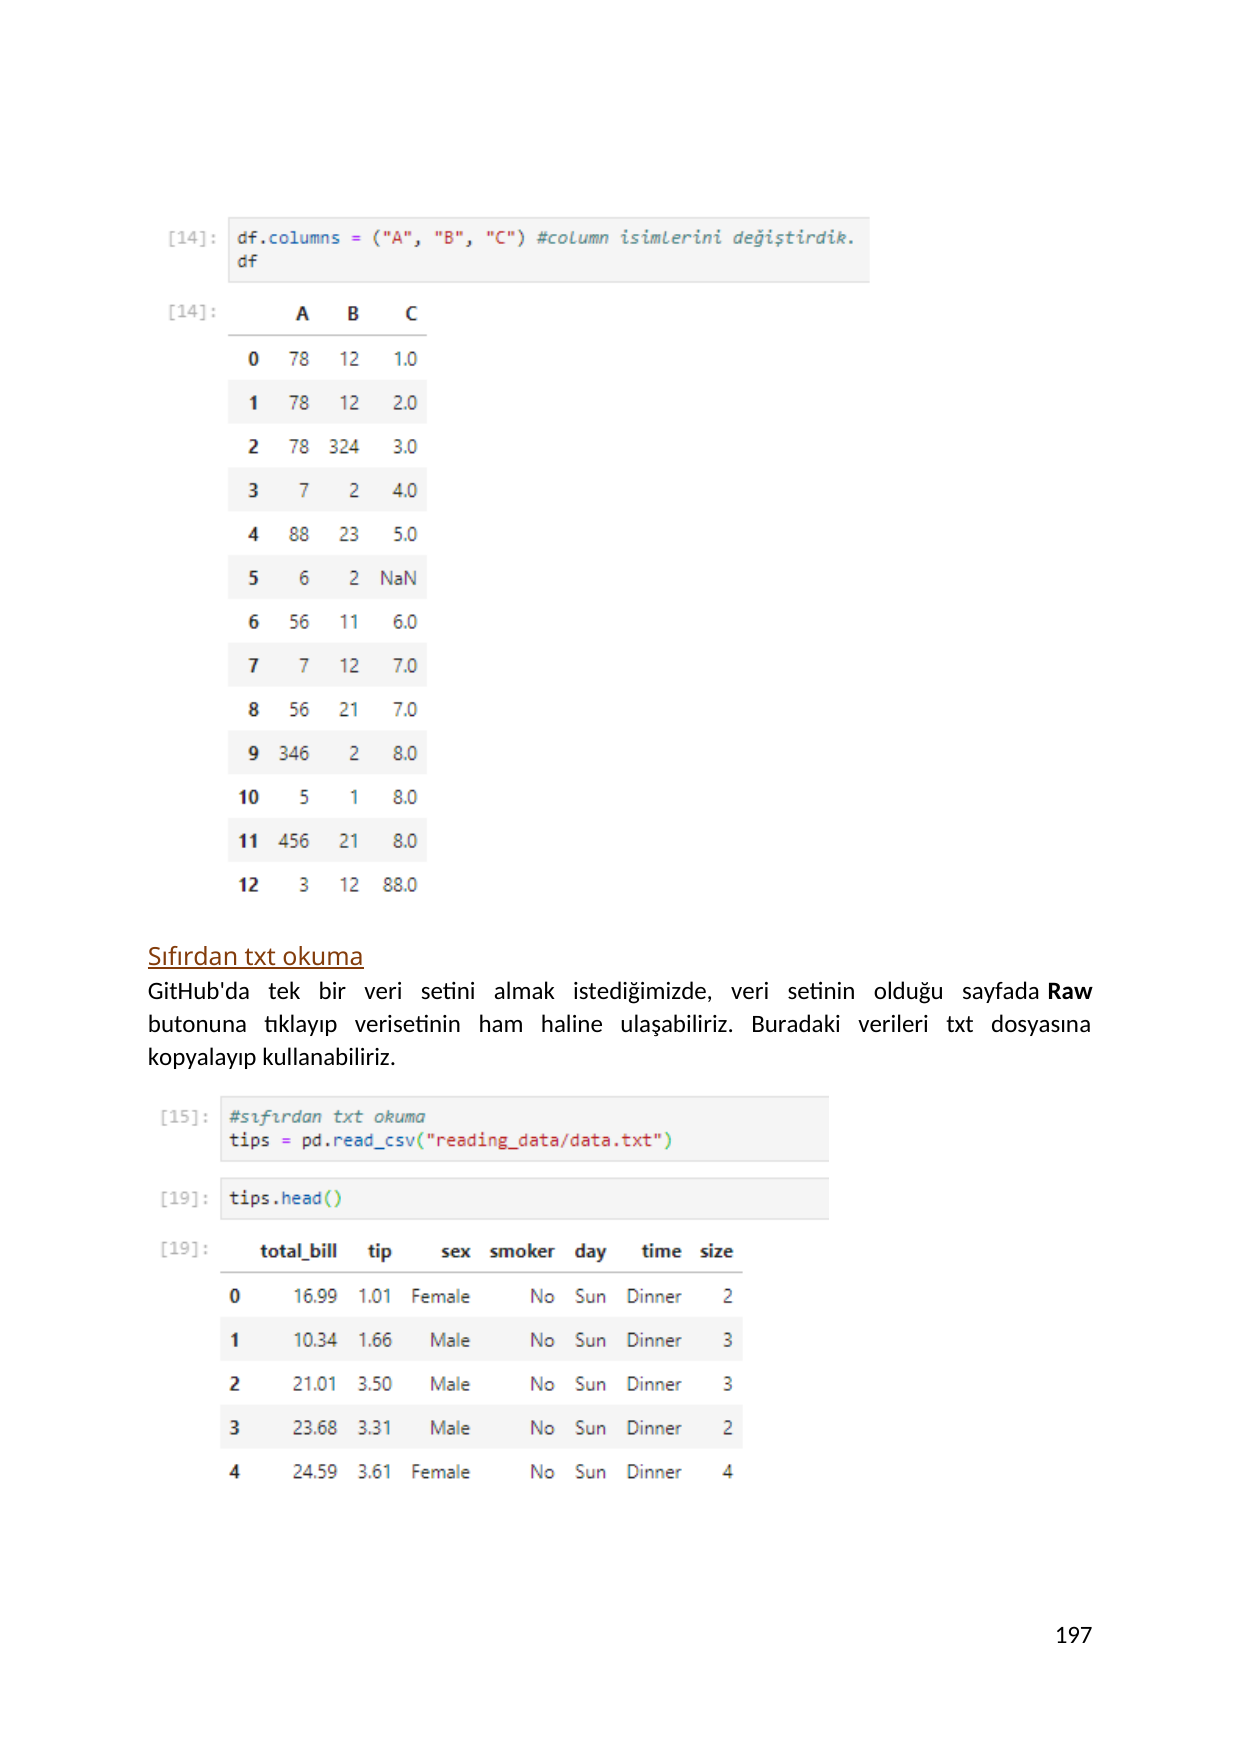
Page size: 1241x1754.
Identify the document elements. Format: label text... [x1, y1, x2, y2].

picture [147, 1090, 829, 1510]
picture [147, 197, 870, 920]
subtitle Sıfırdan txt okuma [148, 938, 1092, 972]
text GitHub'da tek bir veri setini almak istediğimizde, veri setinin olduğu sayfada Raw butonuna tıklayıp verisetinin ham haline ulaşabiliriz. Buradaki verileri txt dosyasına kopyalayıp kullanabiliriz. [148, 975, 1092, 1071]
